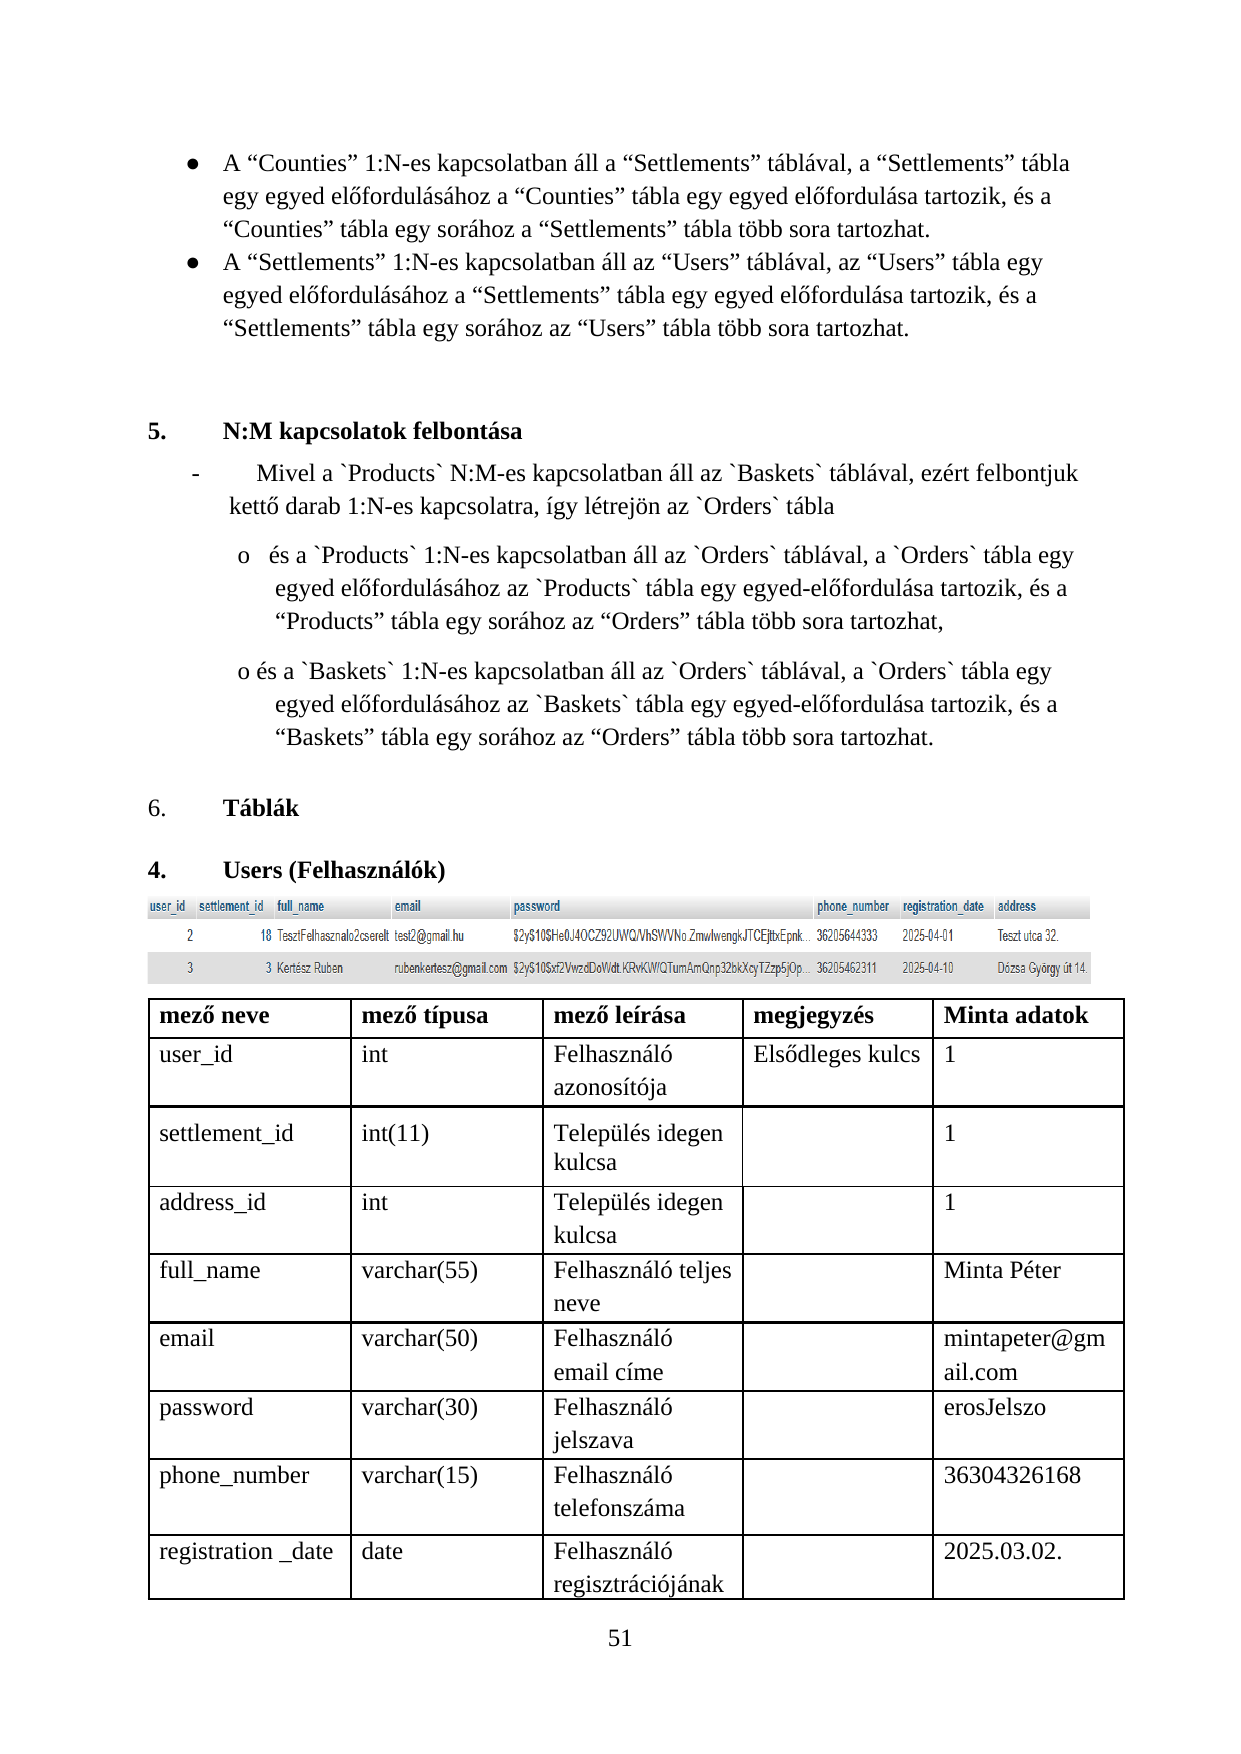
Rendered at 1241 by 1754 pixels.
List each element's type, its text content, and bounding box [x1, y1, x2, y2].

list A “Settlements” 1:N-es kapcsolatban áll az “Users” táblával, az “Users” tábla egy egyed előfordulásához a “Settlements” tábla egy egyed előfordulása tartozik, és a “Settlements” tábla egy sorához az “Users” tábla több sora tartozhat. [185, 247, 1092, 342]
text - Mivel a `Products` N:M-es kapcsolatban áll az `Baskets` táblával, ezért felbontjuk kettő darab 1:N-es kapcsolatra, így létrejön az `Orders` tábla [191, 458, 1092, 519]
table_cell password [150, 1392, 350, 1458]
table_cell Minta Péter [934, 1255, 1123, 1321]
table_cell [744, 1187, 932, 1253]
table_header Minta adatok [934, 1000, 1123, 1037]
text o és a `Products` 1:N-es kapcsolatban áll az `Orders` táblával, a `Orders` tábla egy egyed előfordulásához az `Products` tábla egy egyed-előfordulása tartozik, és a “Products” tábla egy sorához az “Orders” tábla több sora tartozhat, [237, 540, 1092, 635]
table_cell varchar(30) [352, 1392, 542, 1458]
table_cell mintapeter@gmail.com [934, 1324, 1123, 1389]
table_cell Elsődleges kulcs [744, 1039, 932, 1105]
table_cell Felhasználó azonosítója [544, 1039, 742, 1105]
subtitle Táblák [148, 793, 1092, 821]
table_cell Felhasználó jelszava [544, 1392, 742, 1458]
picture [147, 896, 1093, 984]
subtitle Users (Felhasználók) [148, 855, 1092, 884]
table_cell [744, 1392, 932, 1458]
subtitle N:M kapcsolatok felbontása [148, 416, 1092, 445]
table_cell varchar(55) [352, 1255, 542, 1321]
table_cell Felhasználó email címe [544, 1324, 742, 1389]
table_cell [744, 1324, 932, 1389]
table_cell erosJelszo [934, 1392, 1123, 1458]
table_cell [743, 1108, 932, 1186]
table_cell 36304326168 [934, 1460, 1123, 1534]
table_cell varchar(15) [352, 1460, 542, 1534]
table_cell email [150, 1324, 350, 1389]
table_cell varchar(50) [352, 1324, 542, 1389]
table_cell 1 [934, 1039, 1123, 1105]
table_cell Felhasználó teljes neve [544, 1255, 742, 1321]
table_header mező leírása [544, 1000, 742, 1037]
table_cell 1 [934, 1108, 1123, 1186]
table_header mező neve [150, 1000, 350, 1037]
table_cell Település idegen kulcsa [544, 1187, 742, 1253]
text o és a `Baskets` 1:N-es kapcsolatban áll az `Orders` táblával, a `Orders` tábla egy egyed előfordulásához az `Baskets` tábla egy egyed-előfordulása tartozik, és a “Baskets” tábla egy sorához az “Orders” tábla több sora tartozhat. [237, 656, 1092, 751]
table_header mező típusa [352, 1000, 542, 1037]
table_cell full_name [150, 1255, 350, 1321]
table_cell int [352, 1039, 542, 1105]
table_cell int(11) [352, 1108, 542, 1186]
list A “Counties” 1:N-es kapcsolatban áll a “Settlements” táblával, a “Settlements” tábla egy egyed előfordulásához a “Counties” tábla egy egyed előfordulása tartozik, és a “Counties” tábla egy sorához a “Settlements” tábla több sora tartozhat. [185, 148, 1092, 242]
table_cell Település idegen kulcsa [544, 1108, 742, 1186]
table_cell [744, 1536, 932, 1598]
table_cell settlement_id [150, 1108, 350, 1186]
table_cell registration _date [150, 1536, 350, 1598]
table_cell 2025.03.02. [934, 1536, 1123, 1598]
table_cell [544, 1536, 742, 1598]
table_cell phone_number [150, 1460, 350, 1534]
table_cell 1 [934, 1187, 1123, 1253]
table_cell [744, 1255, 932, 1321]
table_cell int [352, 1187, 542, 1253]
table_cell [744, 1460, 932, 1534]
table_cell date [352, 1536, 542, 1598]
table_header megjegyzés [744, 1000, 932, 1037]
table_cell address_id [150, 1187, 350, 1253]
table_cell Felhasználó telefonszáma [544, 1460, 742, 1534]
table_cell user_id [150, 1039, 350, 1105]
